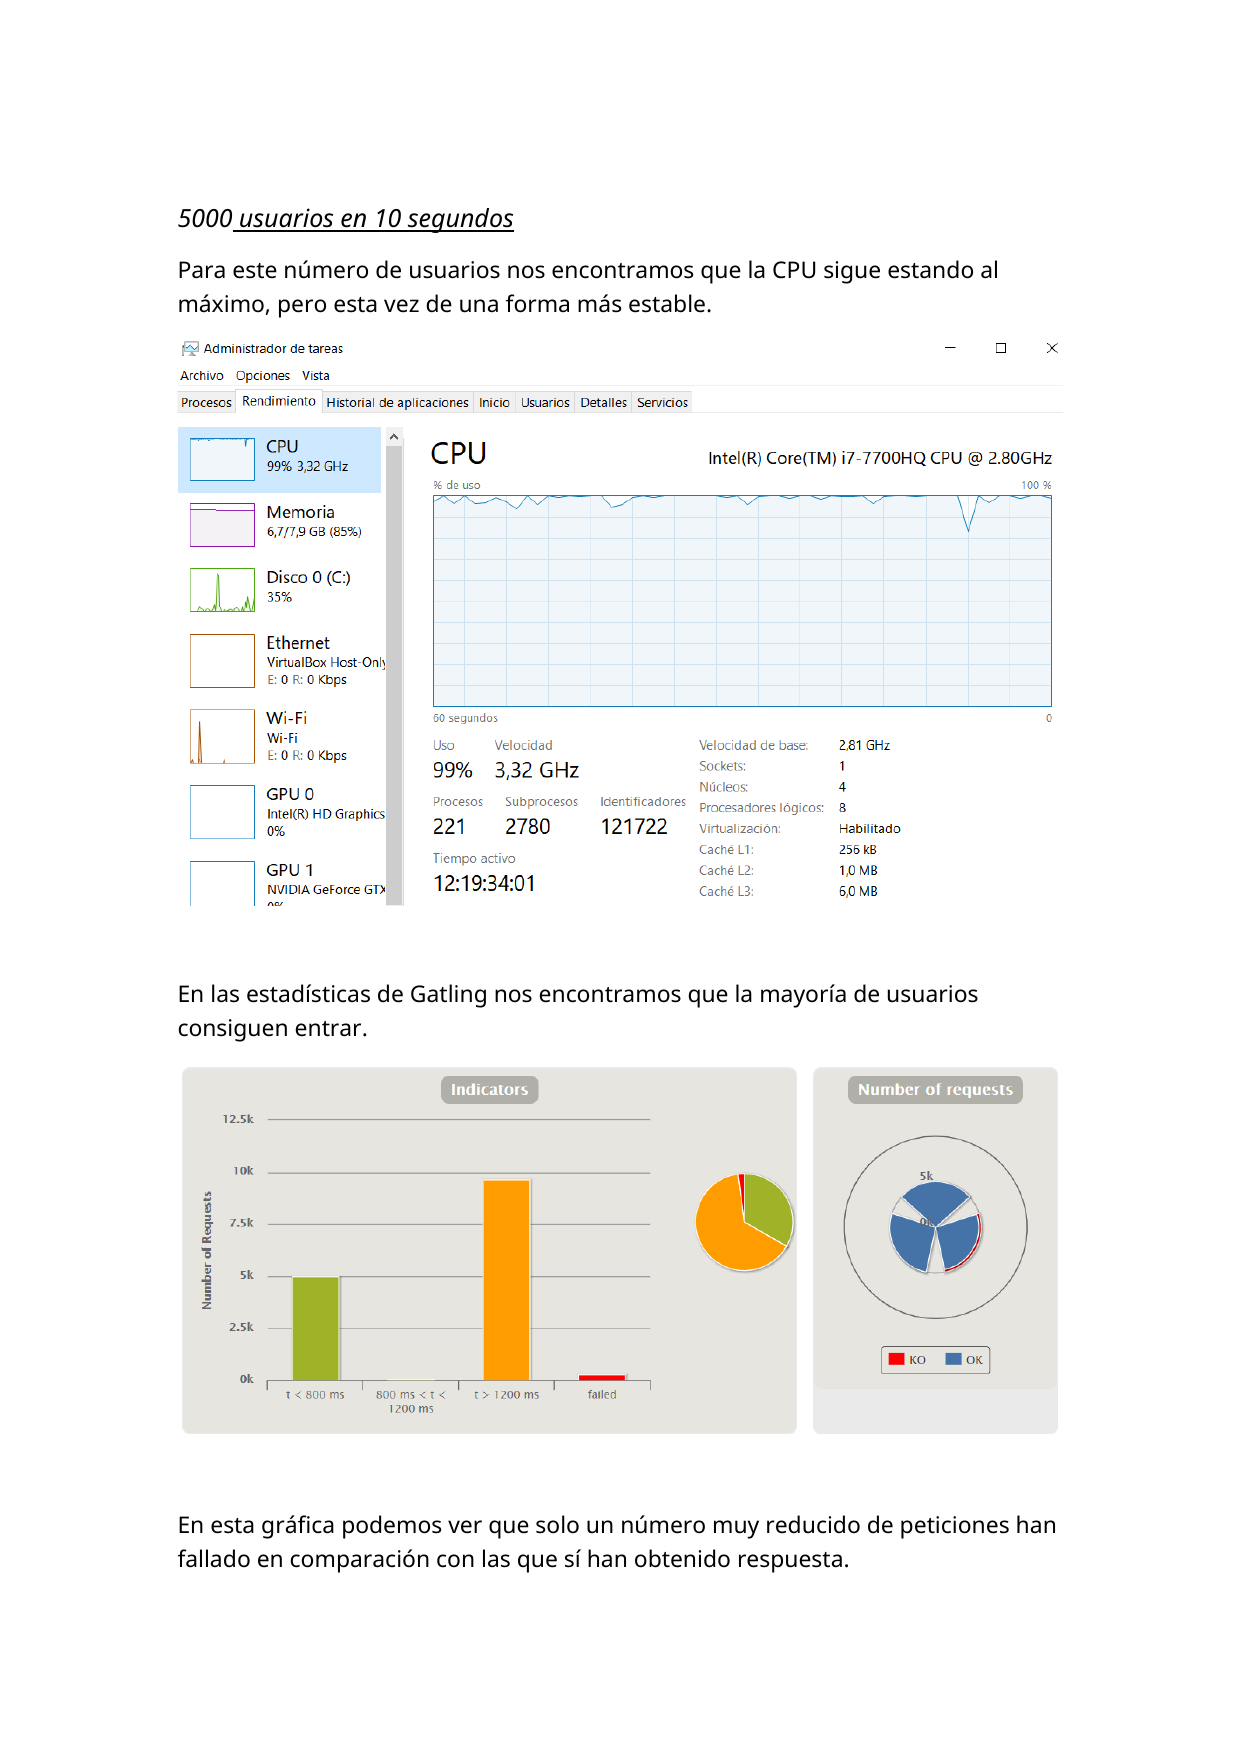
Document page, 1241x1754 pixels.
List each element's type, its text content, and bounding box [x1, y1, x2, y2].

picture [177, 338, 1063, 906]
picture [177, 1062, 1063, 1437]
text 5000 usuarios en 10 segundos [177, 201, 1063, 235]
text En esta gráfica podemos ver que solo un número muy reducido de peticiones han fallado en comparación con las que sí han obtenido respuesta. [177, 1509, 1063, 1574]
text Para este número de usuarios nos encontramos que la CPU sigue estando al máximo, pero esta vez de una forma más estable. [177, 254, 1063, 319]
text En las estadísticas de Gatling nos encontramos que la mayoría de usuarios consiguen entrar. [177, 978, 1063, 1043]
